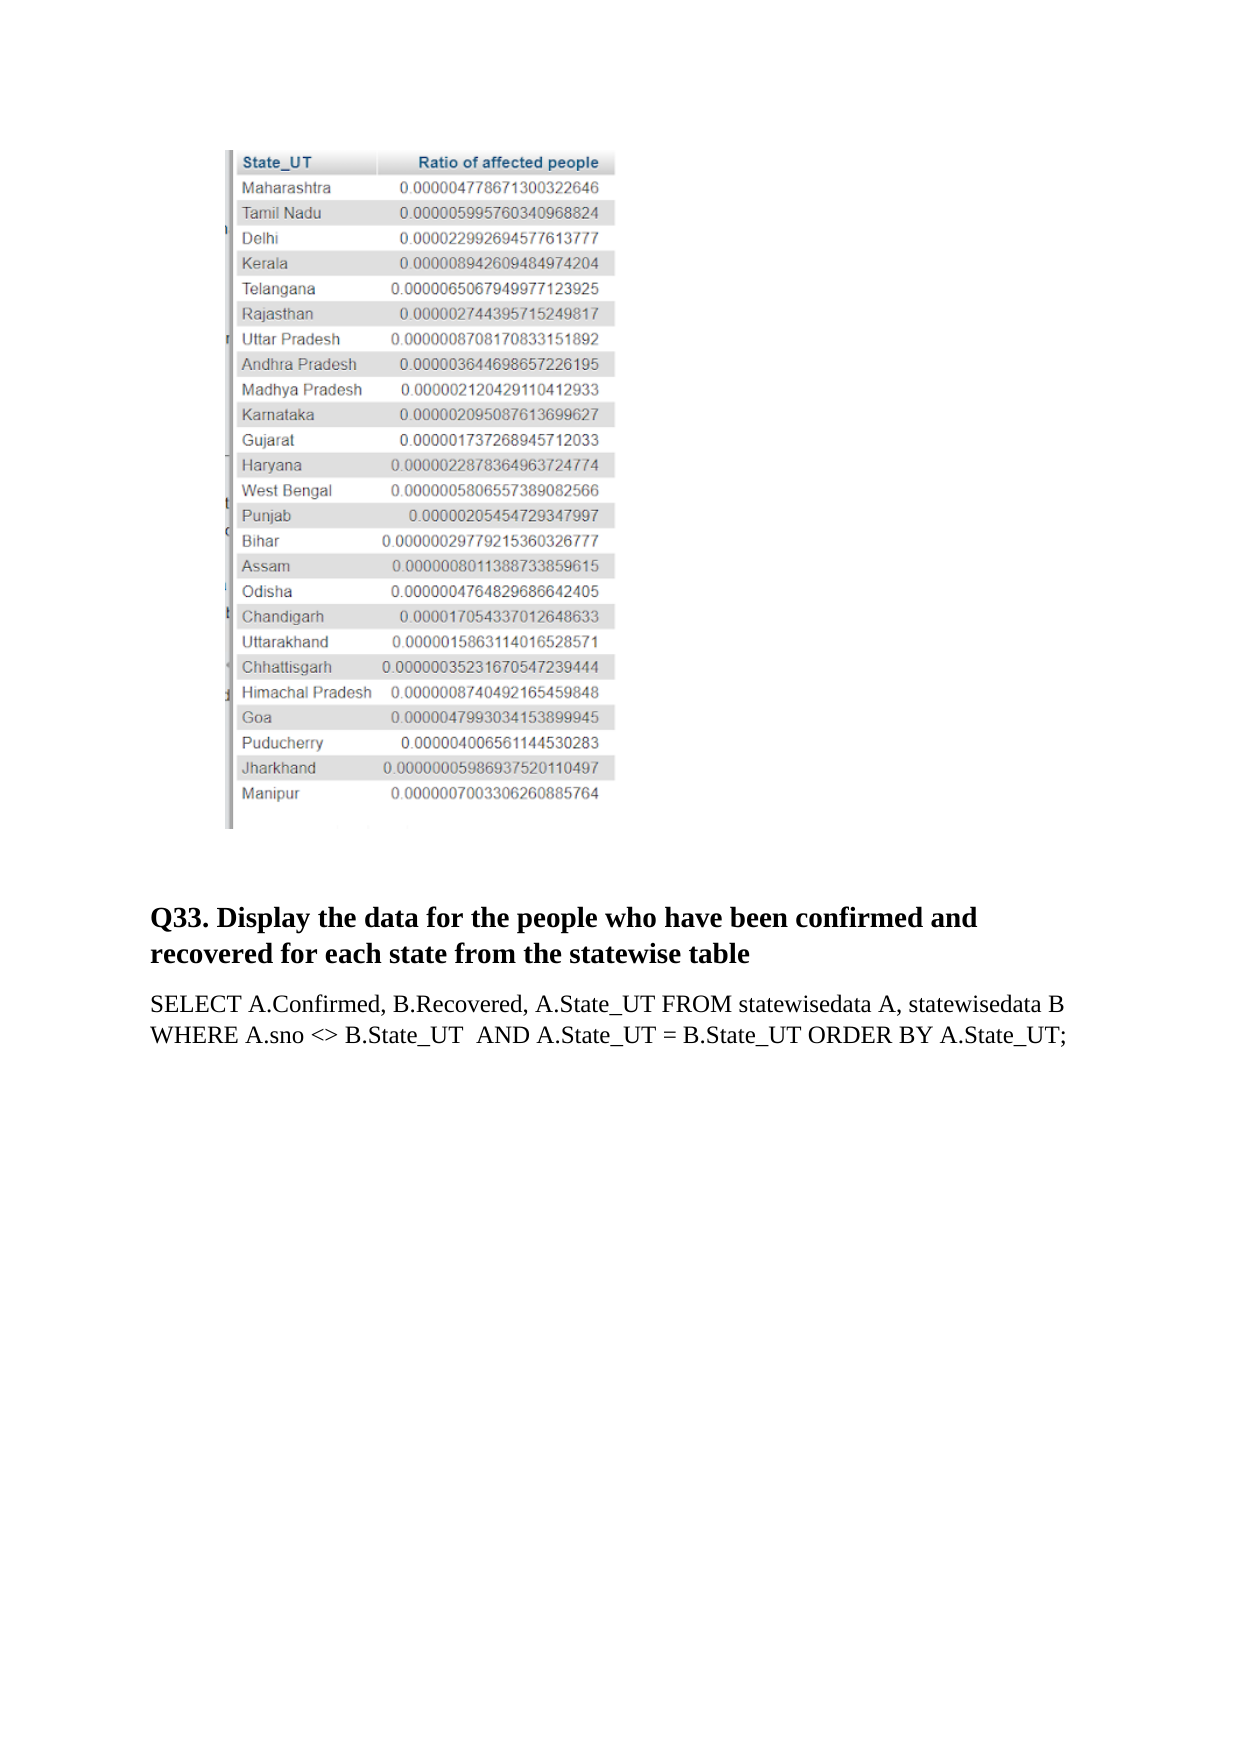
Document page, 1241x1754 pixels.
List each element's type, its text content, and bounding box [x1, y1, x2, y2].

text Q33. Display the data for the people who have been confirmed and recovered for each state from the statewise table [150, 900, 1090, 970]
text SELECT A.Confirmed, B.Recovered, A.State_UT FROM statewisedata A, statewisedata B WHERE A.sno <> B.State_UT AND A.State_UT = B.State_UT ORDER BY A.State_UT; [150, 989, 1090, 1049]
picture [225, 150, 629, 829]
